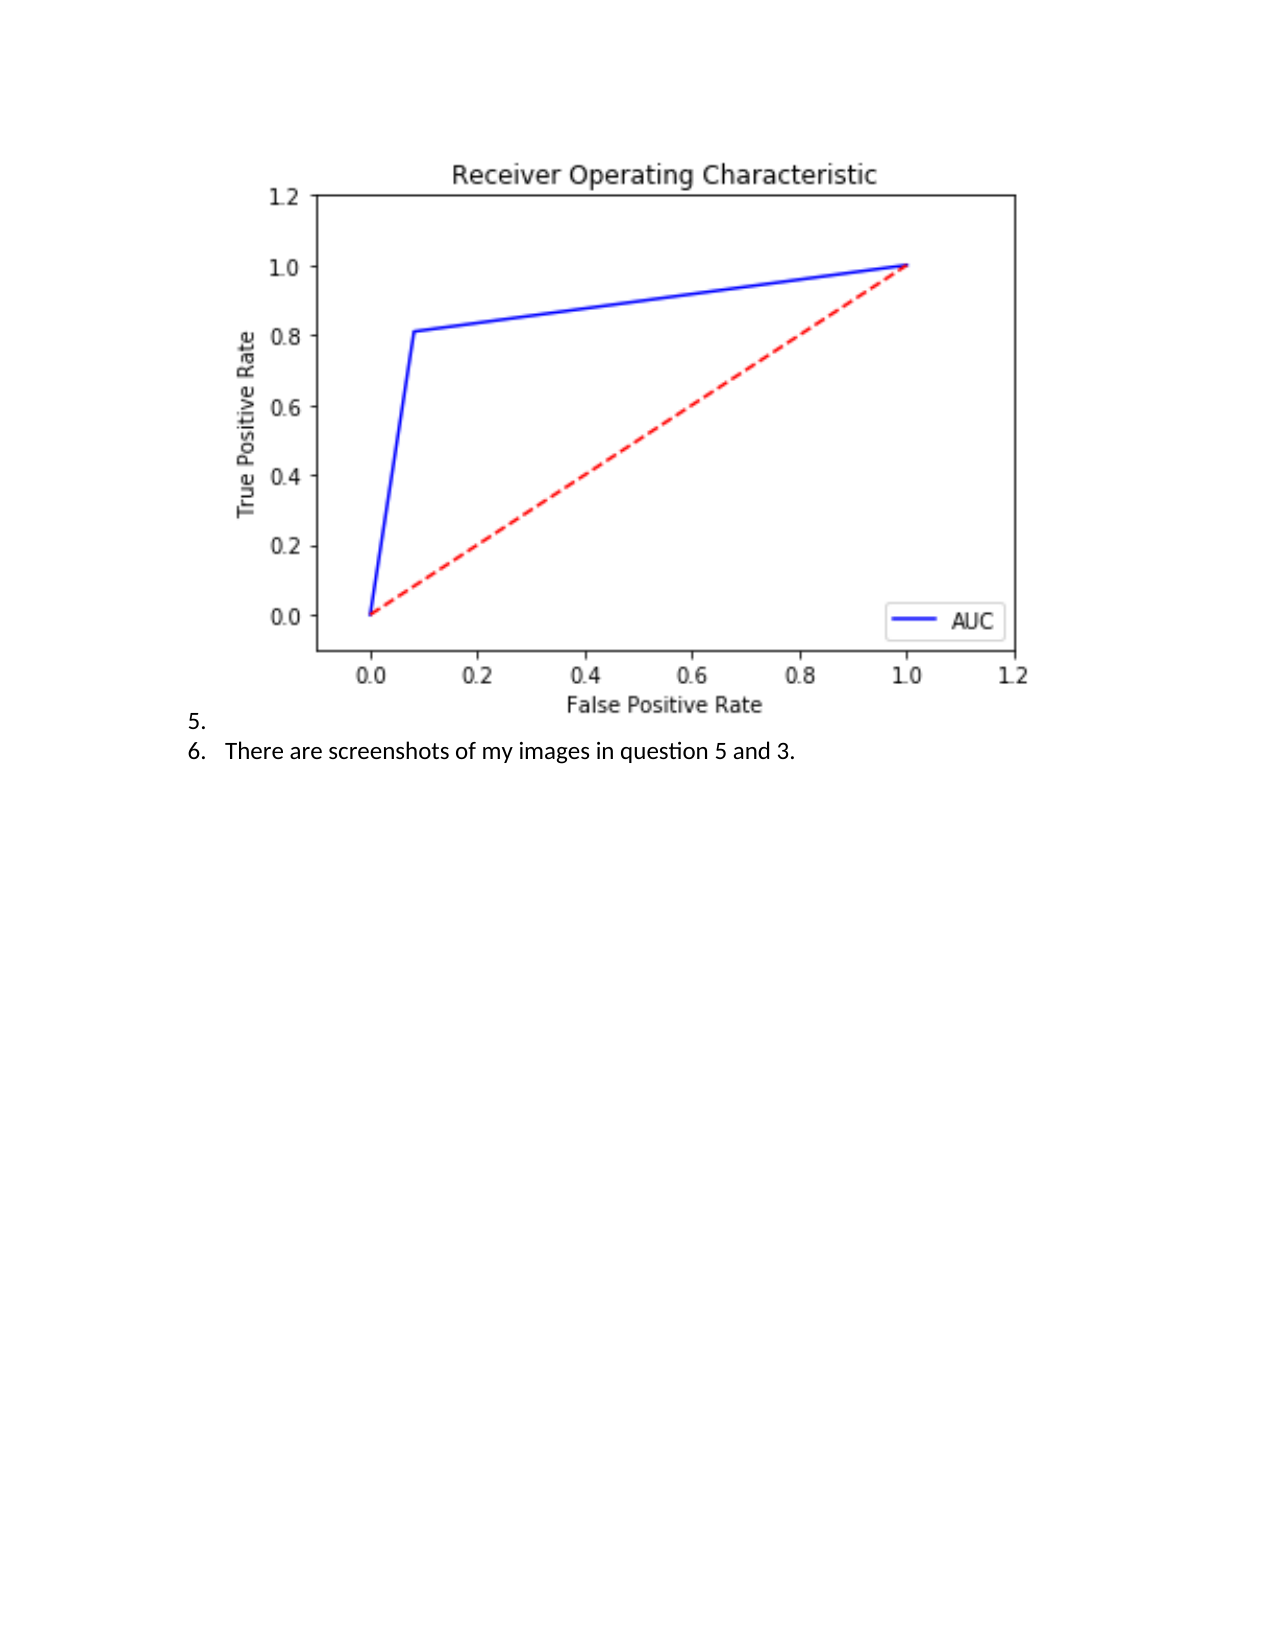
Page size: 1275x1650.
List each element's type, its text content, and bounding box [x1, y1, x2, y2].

list There are screenshots of my images in question 5 and 3. [187, 735, 1125, 766]
picture [225, 150, 1046, 730]
